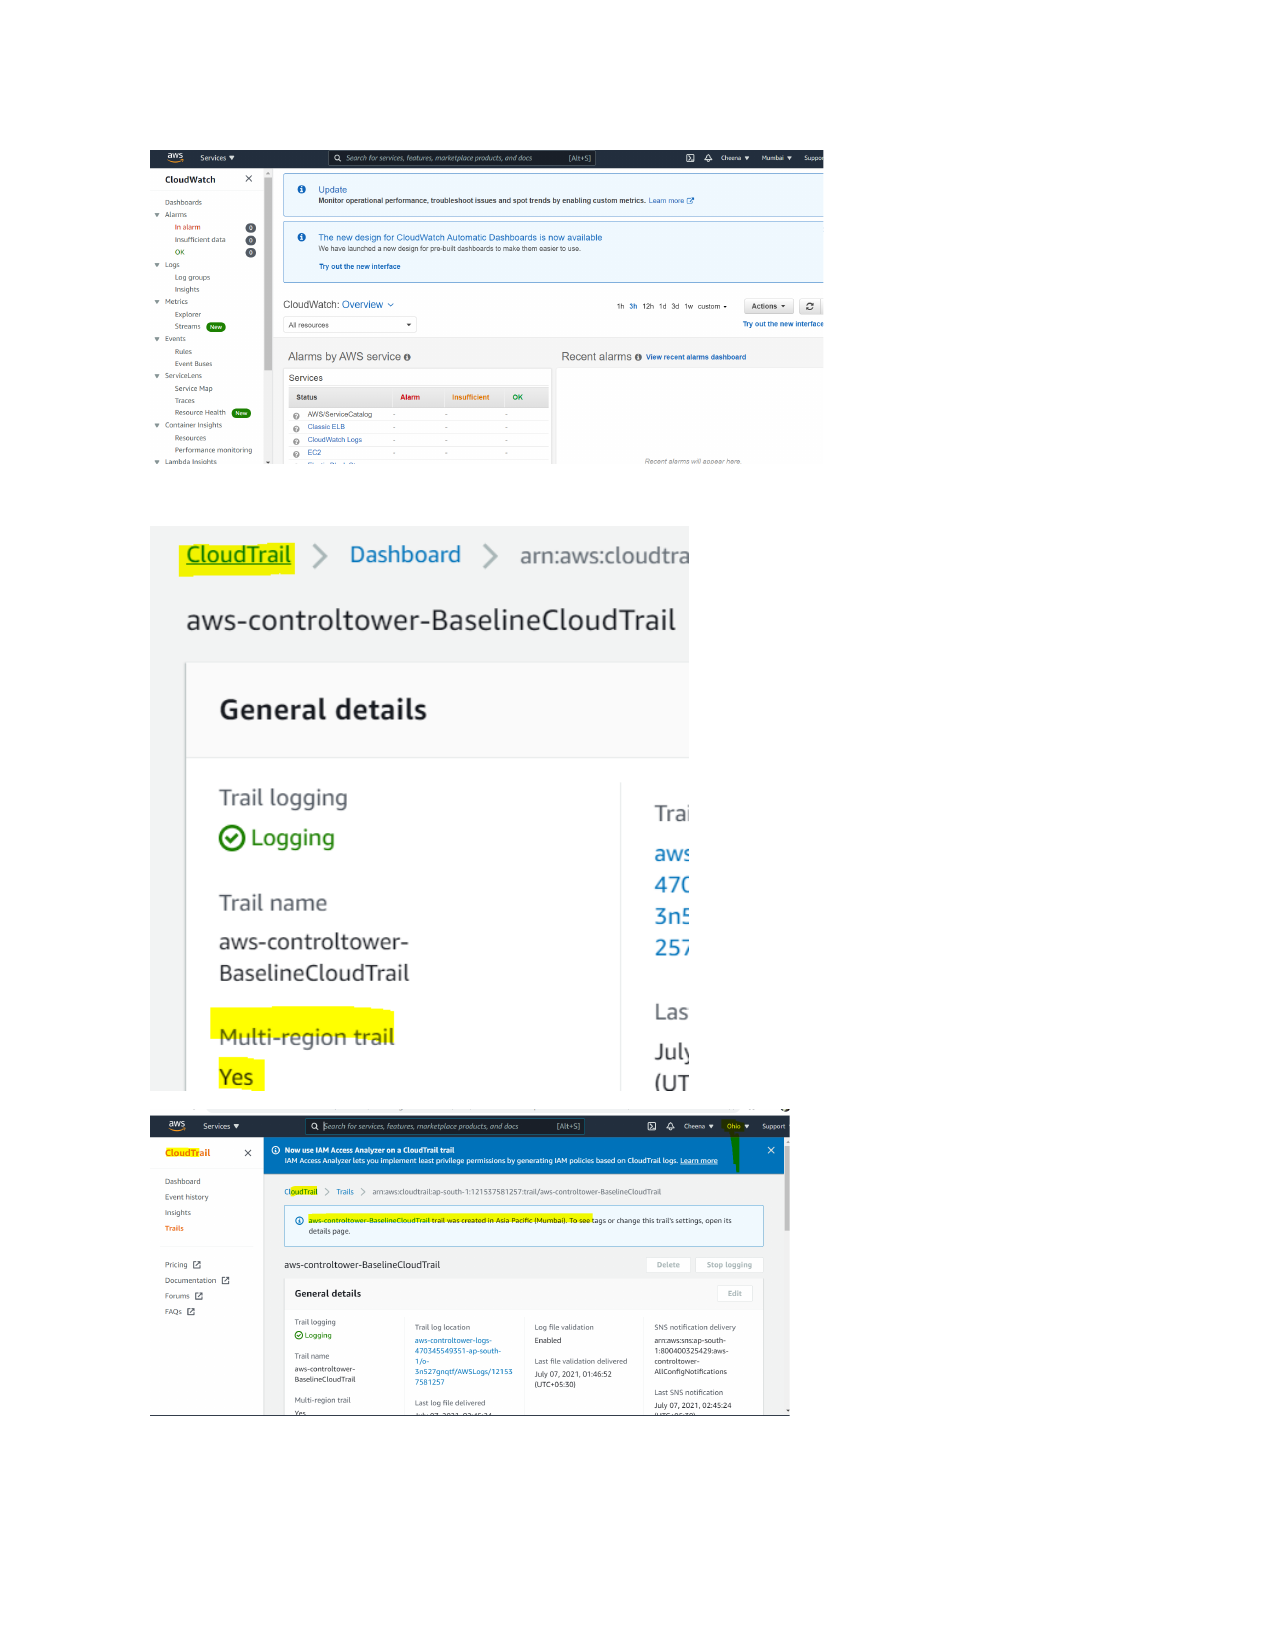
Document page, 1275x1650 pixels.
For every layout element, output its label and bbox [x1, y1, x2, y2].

picture [150, 526, 689, 1091]
picture [150, 1109, 790, 1416]
picture [150, 150, 824, 464]
